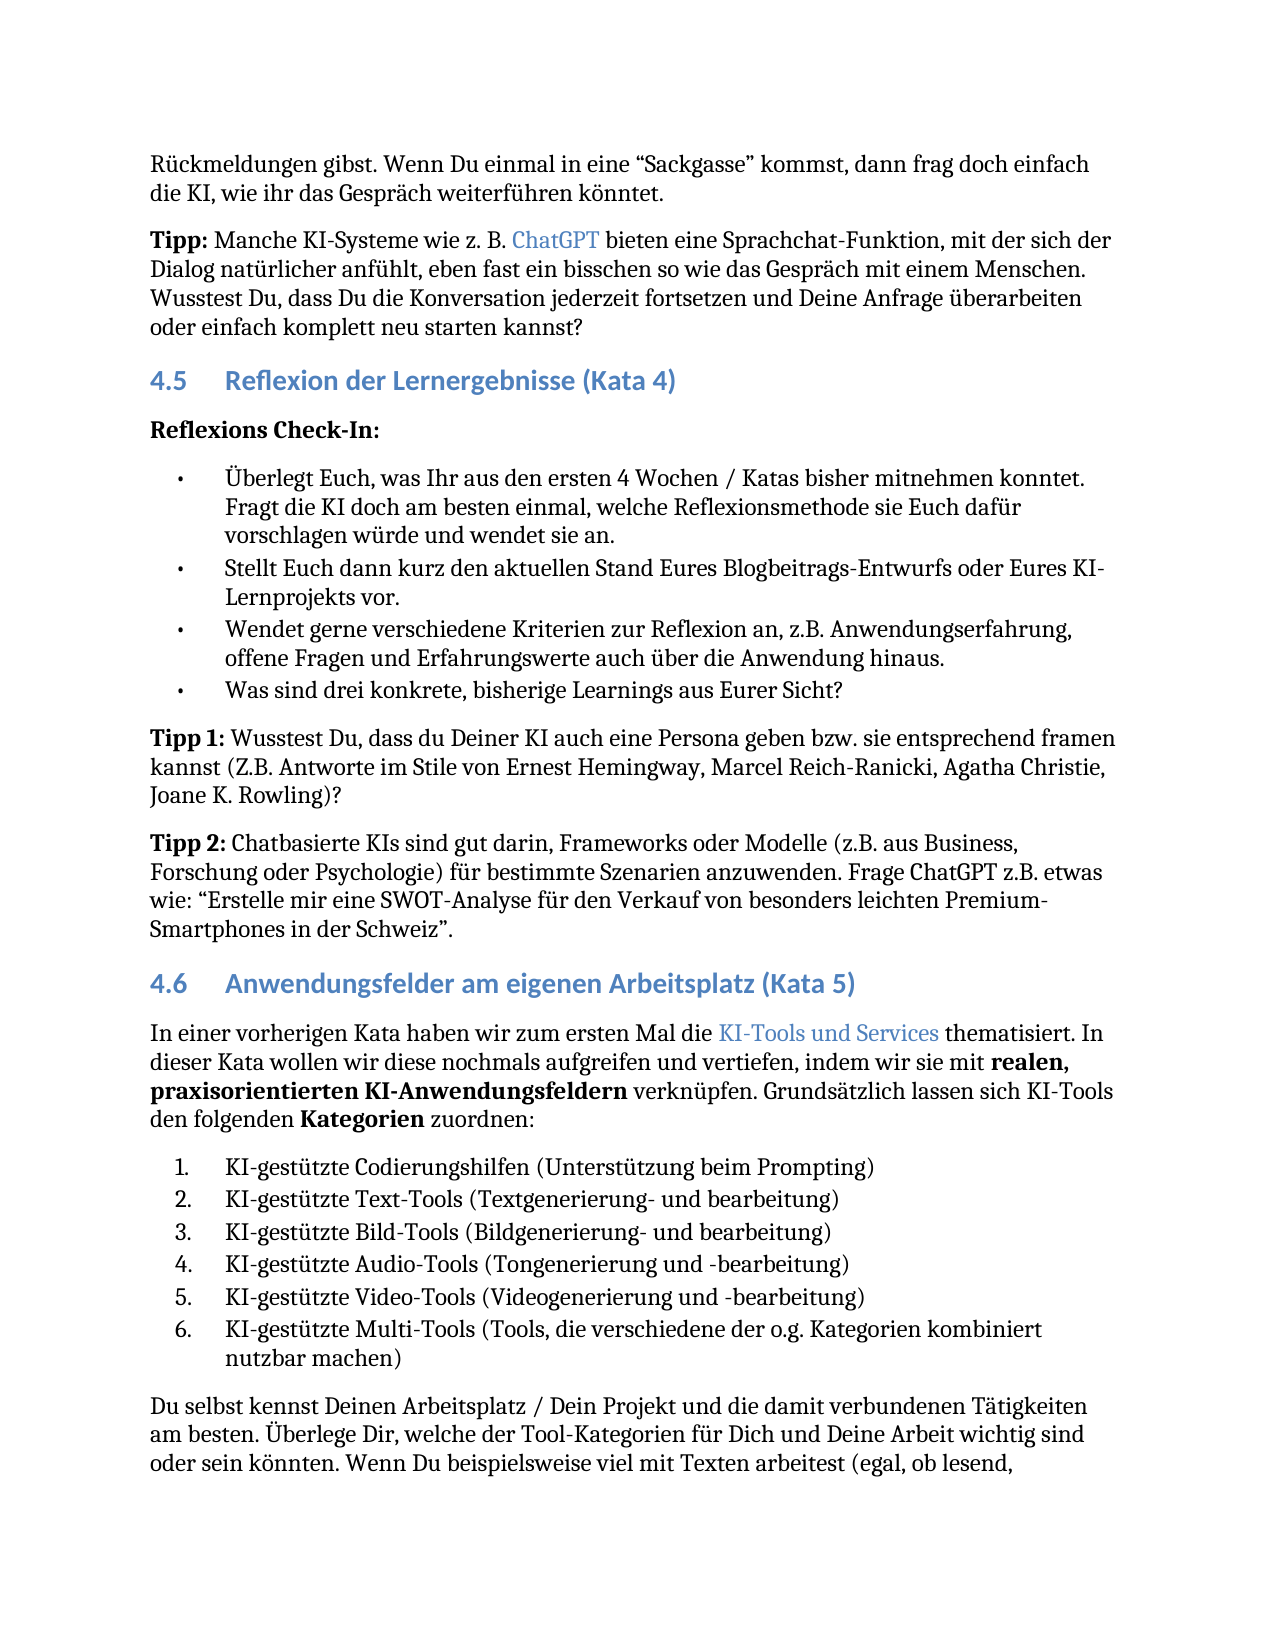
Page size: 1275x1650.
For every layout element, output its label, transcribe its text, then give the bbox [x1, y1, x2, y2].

list Was sind drei konkrete, bisherige Learnings aus Eurer Sicht? [175, 676, 1125, 705]
list Stellt Euch dann kurz den aktuellen Stand Eures Blogbeitrags-Entwurfs oder Eures KI-Lernprojekts vor. [175, 554, 1125, 611]
text Reflexions Check-In: [150, 416, 1125, 445]
text In einer vorherigen Kata haben wir zum ersten Mal die KI-Tools und Services thematisiert. In dieser Kata wollen wir diese nochmals aufgreifen und vertiefen, indem wir sie mit realen, praxisorientierten KI-Anwendungsfeldern verknüpfen. Grundsätzlich lassen sich KI-Tools den folgenden Kategorien zuordnen: [150, 1019, 1125, 1134]
list KI-gestützte Text-Tools (Textgenerierung- und bearbeitung) [175, 1185, 1125, 1214]
text Tipp 2: Chatbasierte KIs sind gut darin, Frameworks oder Modelle (z.B. aus Business, Forschung oder Psychologie) für bestimmte Szenarien anzuwenden. Frage ChatGPT z.B. etwas wie: “Erstelle mir eine SWOT-Analyse für den Verkauf von besonders leichten Premium-Smartphones in der Schweiz”. [150, 829, 1125, 944]
list KI-gestützte Audio-Tools (Tongenerierung und -bearbeitung) [175, 1250, 1125, 1279]
text Tipp: Manche KI-Systeme wie z. B. ChatGPT bieten eine Sprachchat-Funktion, mit der sich der Dialog natürlicher anfühlt, eben fast ein bisschen so wie das Gespräch mit einem Menschen. Wusstest Du, dass Du die Konversation jederzeit fortsetzen und Deine Anfrage überarbeiten oder einfach komplett neu starten kannst? [150, 226, 1125, 341]
subtitle 4.5 Reflexion der Lernergebnisse (Kata 4) [150, 362, 1125, 398]
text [150, 1392, 1125, 1478]
text Tipp 1: Wusstest Du, dass du Deiner KI auch eine Persona geben bzw. sie entsprechend framen kannst (Z.B. Antworte im Stile von Ernest Hemingway, Marcel Reich-Ranicki, Agatha Christie, Joane K. Rowling)? [150, 724, 1125, 810]
list Überlegt Euch, was Ihr aus den ersten 4 Wochen / Katas bisher mitnehmen konntet. Fragt die KI doch am besten einmal, welche Reflexionsmethode sie Euch dafür vorschlagen würde und wendet sie an. [175, 464, 1125, 550]
list KI-gestützte Codierungshilfen (Unterstützung beim Prompting) [175, 1153, 1125, 1182]
list KI-gestützte Bild-Tools (Bildgenerierung- und bearbeitung) [175, 1218, 1125, 1247]
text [150, 150, 1125, 207]
list Wendet gerne verschiedene Kriterien zur Reflexion an, z.B. Anwendungserfahrung, offene Fragen und Erfahrungswerte auch über die Anwendung hinaus. [175, 615, 1125, 673]
list KI-gestützte Multi-Tools (Tools, die verschiedene der o.g. Kategorien kombiniert nutzbar machen) [175, 1315, 1125, 1373]
subtitle 4.6 Anwendungsfelder am eigenen Arbeitsplatz (Kata 5) [150, 965, 1125, 1000]
list KI-gestützte Video-Tools (Videogenerierung und -bearbeitung) [175, 1283, 1125, 1312]
